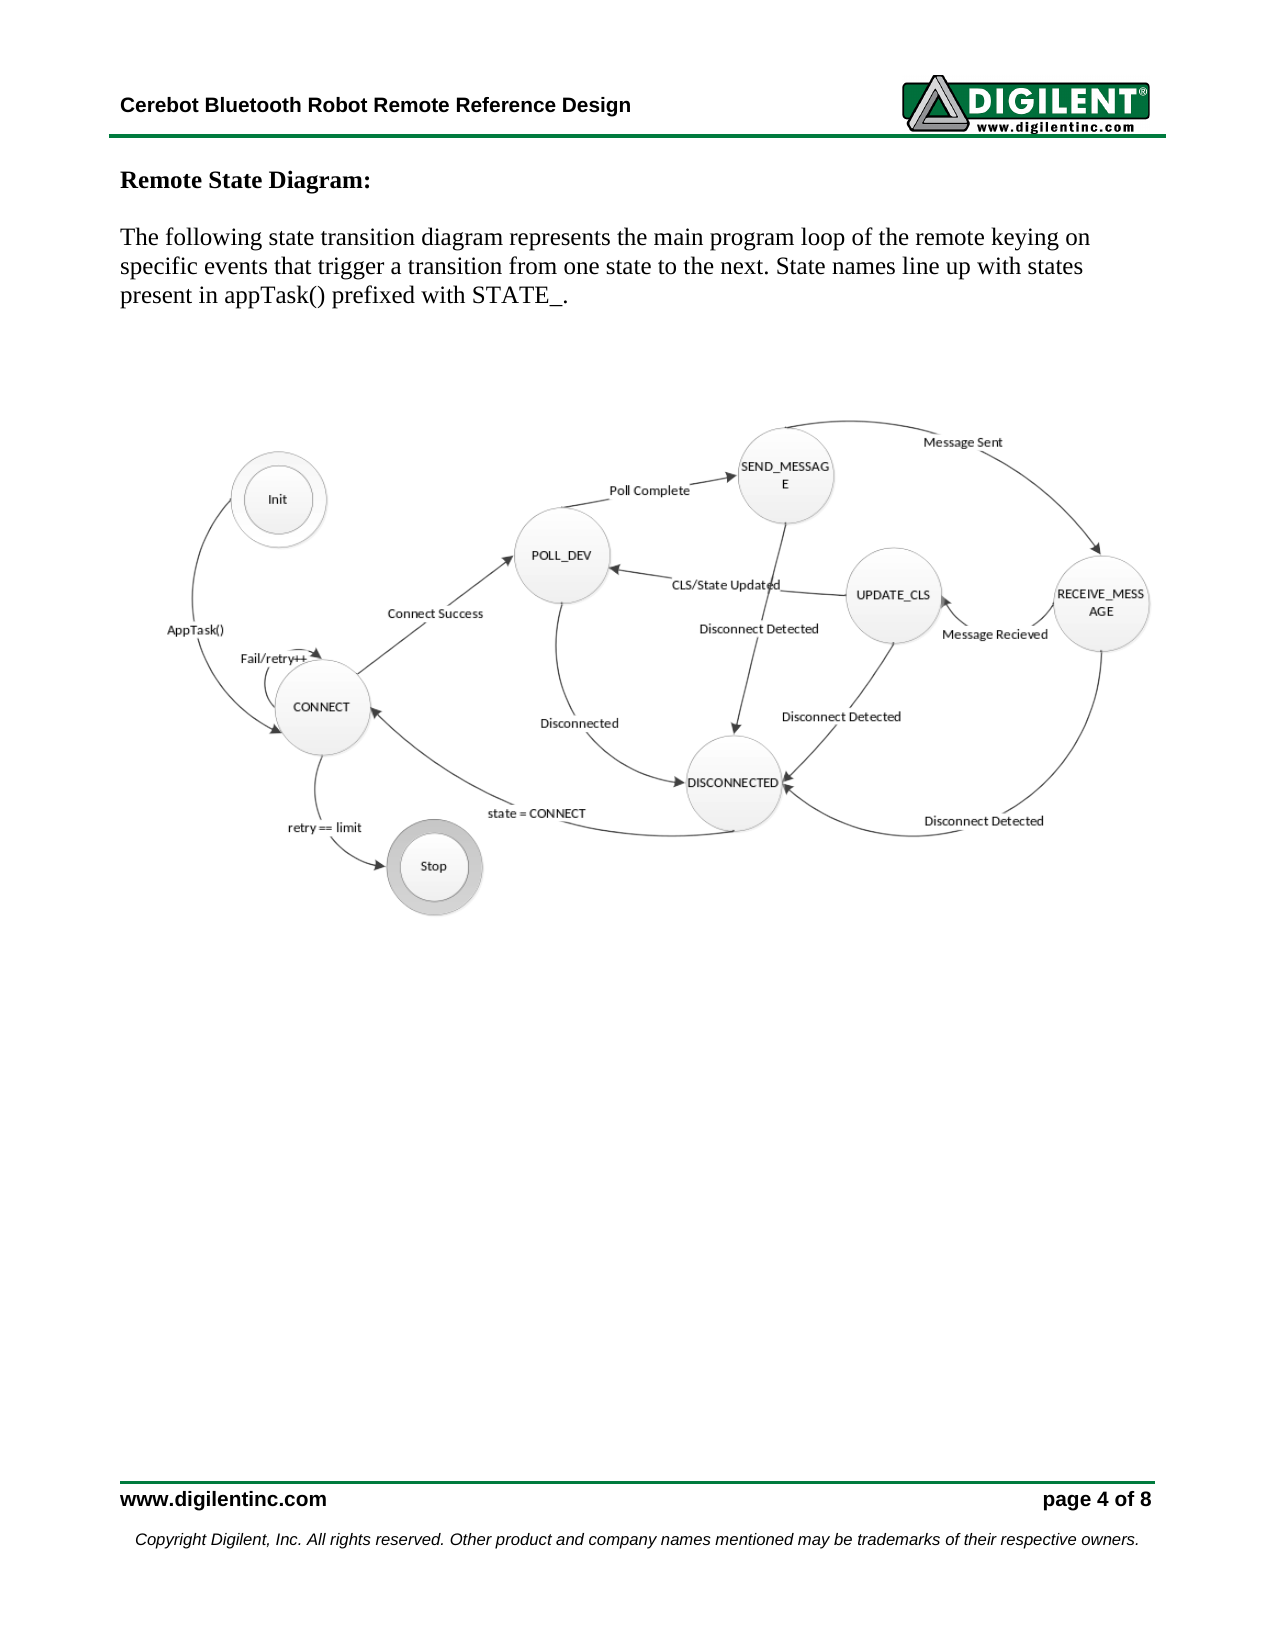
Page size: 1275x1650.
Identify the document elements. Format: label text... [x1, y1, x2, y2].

picture [902, 75, 1150, 134]
text Remote State Diagram: [120, 165, 1155, 193]
text The following state transition diagram represents the main program loop of the remote keying on specific events that trigger a transition from one state to the next. State names line up with states present in appTask() prefixed with STATE_. [120, 222, 1155, 308]
